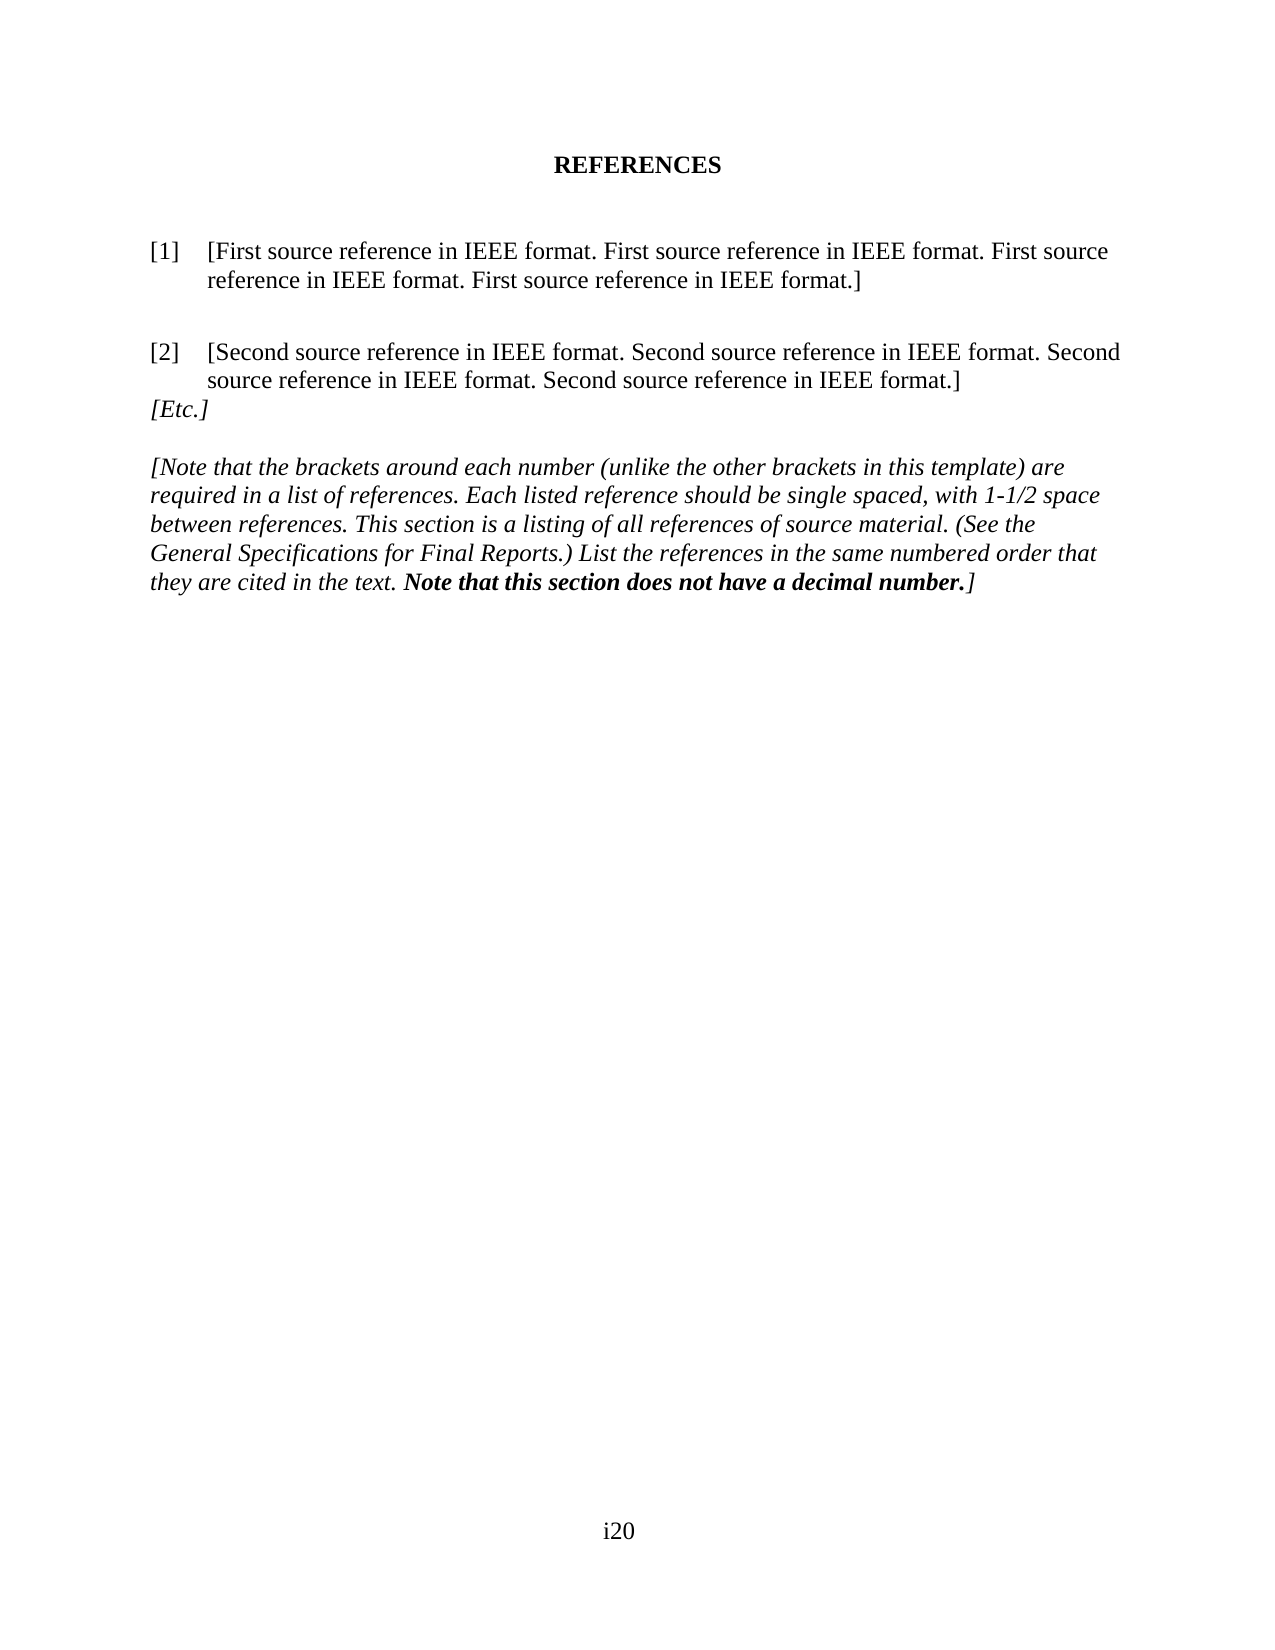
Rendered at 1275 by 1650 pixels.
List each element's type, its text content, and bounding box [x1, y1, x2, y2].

text REFERENCES [150, 150, 1125, 179]
text [Etc.] [150, 394, 1125, 423]
text [1] [First source reference in IEEE format. First source reference in IEEE format. First source reference in IEEE format. First source reference in IEEE format.] [150, 236, 1125, 294]
text [Note that the brackets around each number (unlike the other brackets in this template) are required in a list of references. Each listed reference should be single spaced, with 1-1/2 space between references. This section is a listing of all references of source material. (See the General Specifications for Final Reports.) List the references in the same numbered order that they are cited in the text. Note that this section does not have a decimal number.] [150, 452, 1125, 596]
text [2] [Second source reference in IEEE format. Second source reference in IEEE format. Second source reference in IEEE format. Second source reference in IEEE format.] [150, 337, 1125, 394]
